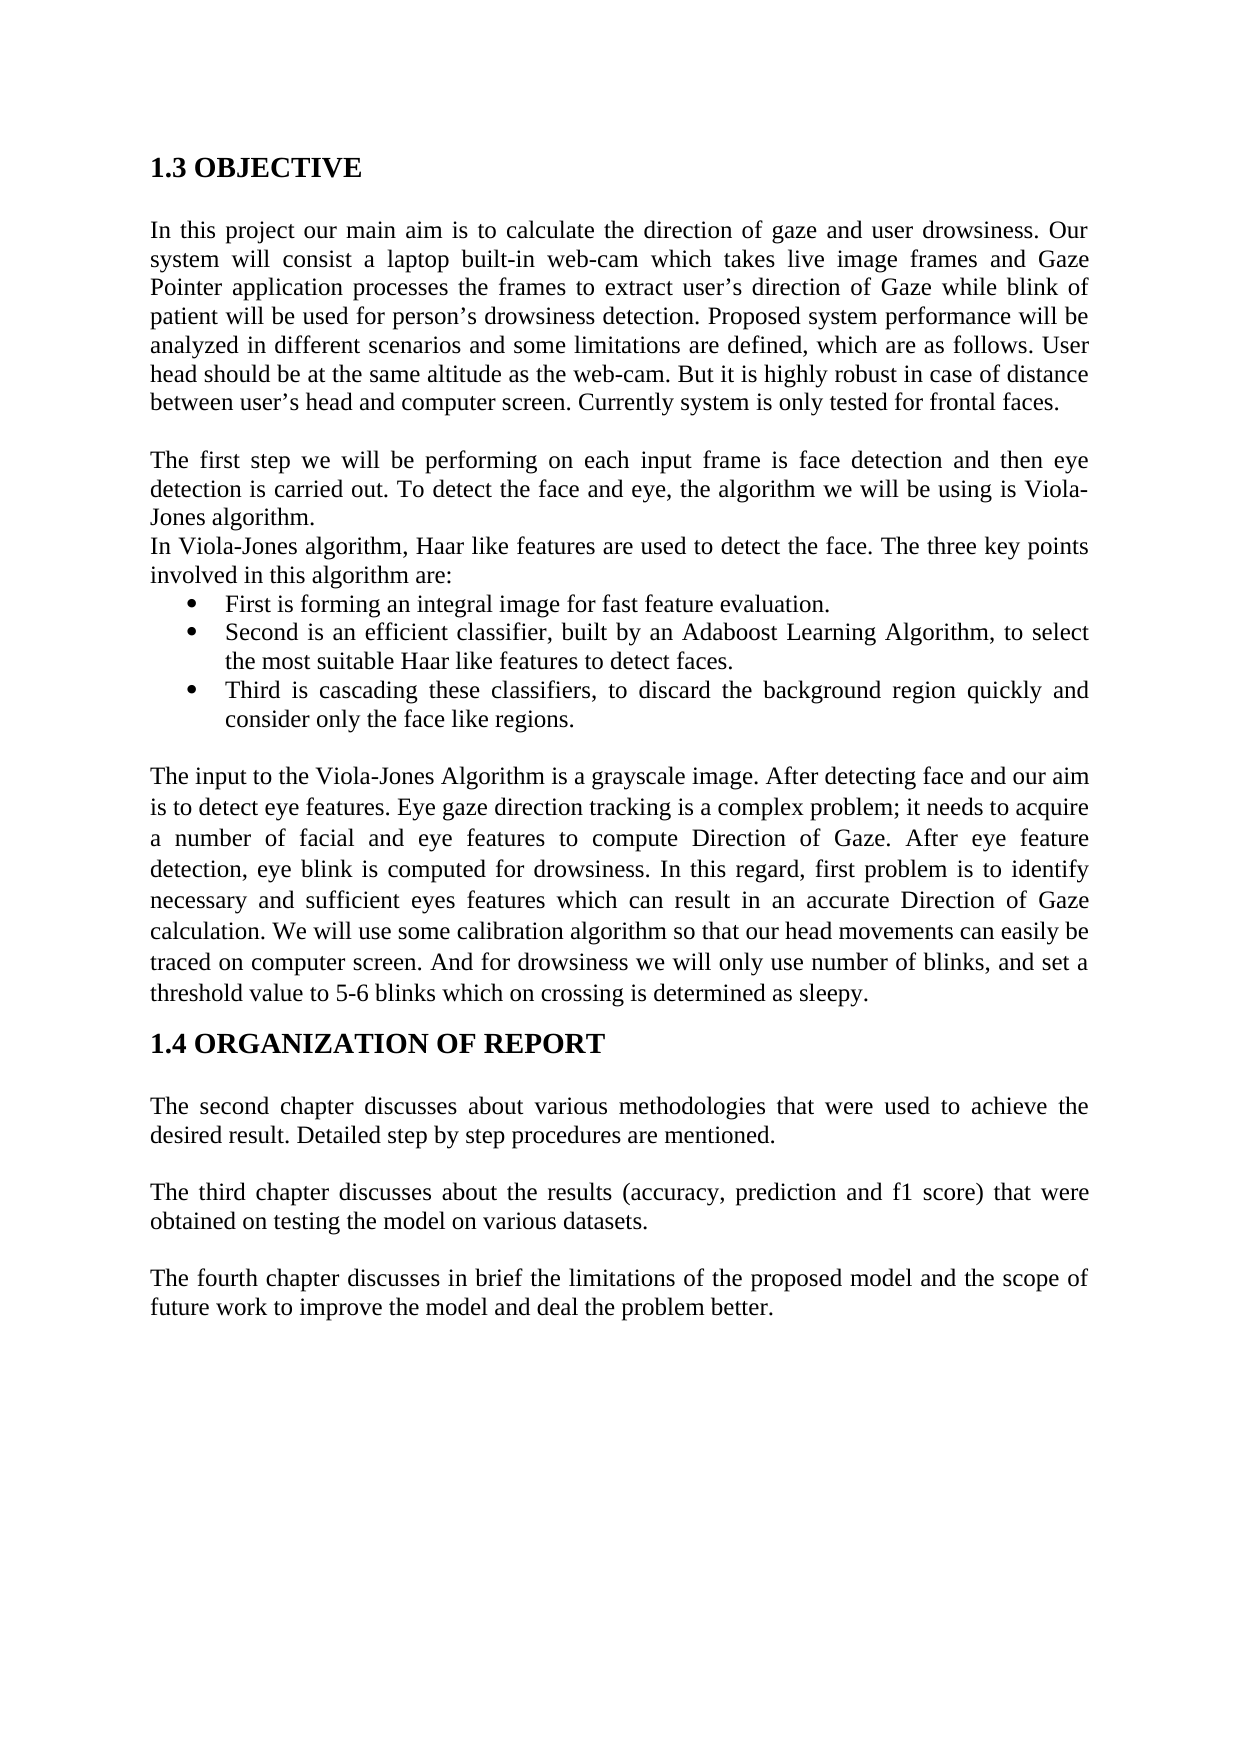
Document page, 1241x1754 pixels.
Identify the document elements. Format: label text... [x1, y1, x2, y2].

text The second chapter discusses about various methodologies that were used to achieve the desired result. Detailed step by step procedures are mentioned. [150, 1091, 1090, 1148]
text The input to the Viola-Jones Algorithm is a grayscale image. After detecting face and our aim is to detect eye features. Eye gaze direction tracking is a complex problem; it needs to acquire a number of facial and eye features to compute Direction of Gaze. After eye feature detection, eye blink is computed for drowsiness. In this regard, first problem is to identify necessary and sufficient eyes features which can result in an accurate Direction of Gaze calculation. We will use some calibration algorithm so that our head movements can easily be traced on computer screen. And for drowsiness we will only use number of blinks, and set a threshold value to 5-6 blinks which on crossing is determined as sleepy. [150, 761, 1090, 1007]
text In this project our main aim is to calculate the direction of gaze and user drowsiness. Our system will consist a laptop built-in web-cam which takes live image frames and Gaze Pointer application processes the frames to extract user’s direction of Gaze while blink of patient will be used for person’s drowsiness detection. Proposed system performance will be analyzed in different scenarios and some limitations are defined, which are as follows. User head should be at the same altitude as the web-cam. But it is highly robust in case of distance between user’s head and computer screen. Currently system is only tested for frontal faces. [150, 215, 1090, 416]
list Third is cascading these classifiers, to discard the background region quickly and consider only the face like regions. [187, 675, 1090, 732]
list Second is an efficient classifier, built by an Adaboost Learning Algorithm, to select the most suitable Haar like features to detect faces. [187, 617, 1090, 675]
text The fourth chapter discusses in brief the limitations of the proposed model and the scope of future work to improve the model and deal the problem better. [150, 1263, 1090, 1321]
subtitle 1.4 ORGANIZATION OF REPORT [150, 1026, 1090, 1060]
text The first step we will be performing on each input frame is face detection and then eye detection is carried out. To detect the face and eye, the algorithm we will be using is Viola-Jones algorithm. [150, 445, 1090, 531]
text The third chapter discusses about the results (accuracy, prediction and f1 score) that were obtained on testing the model on various datasets. [150, 1177, 1090, 1235]
list First is forming an integral image for fast feature evaluation. [187, 589, 1090, 617]
subtitle 1.3 OBJECTIVE [150, 150, 1090, 183]
text In Viola-Jones algorithm, Haar like features are used to detect the face. The three key points involved in this algorithm are: [150, 531, 1090, 589]
